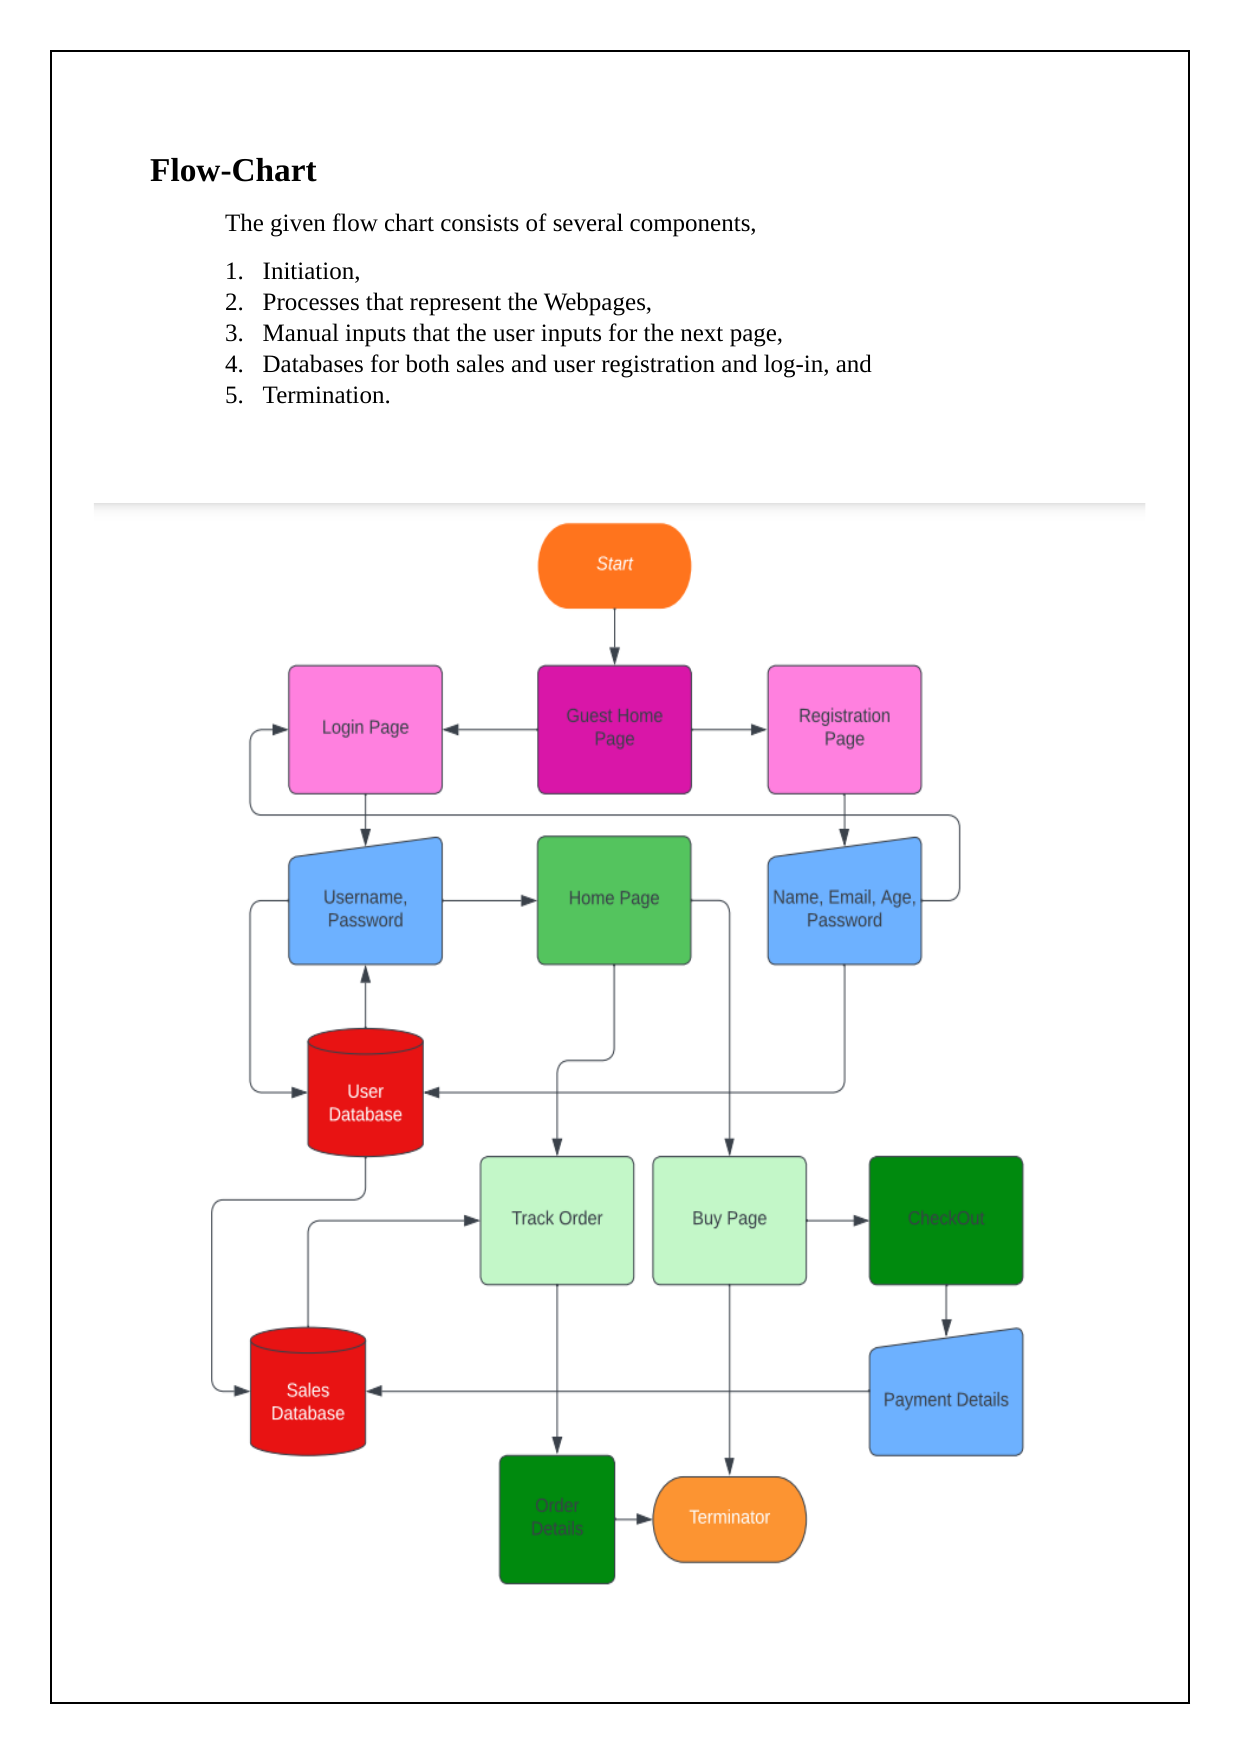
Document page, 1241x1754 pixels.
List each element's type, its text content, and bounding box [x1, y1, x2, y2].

text The given flow chart consists of several components, [150, 208, 1090, 237]
list Databases for both sales and user registration and log-in, and [225, 349, 1090, 378]
text Flow-Chart [150, 150, 1090, 188]
list Manual inputs that the user inputs for the next page, [225, 318, 1090, 347]
picture [93, 503, 1146, 1599]
list Initiation, [225, 256, 1090, 285]
list Termination. [225, 381, 1090, 409]
list Processes that represent the Webpages, [225, 287, 1090, 316]
